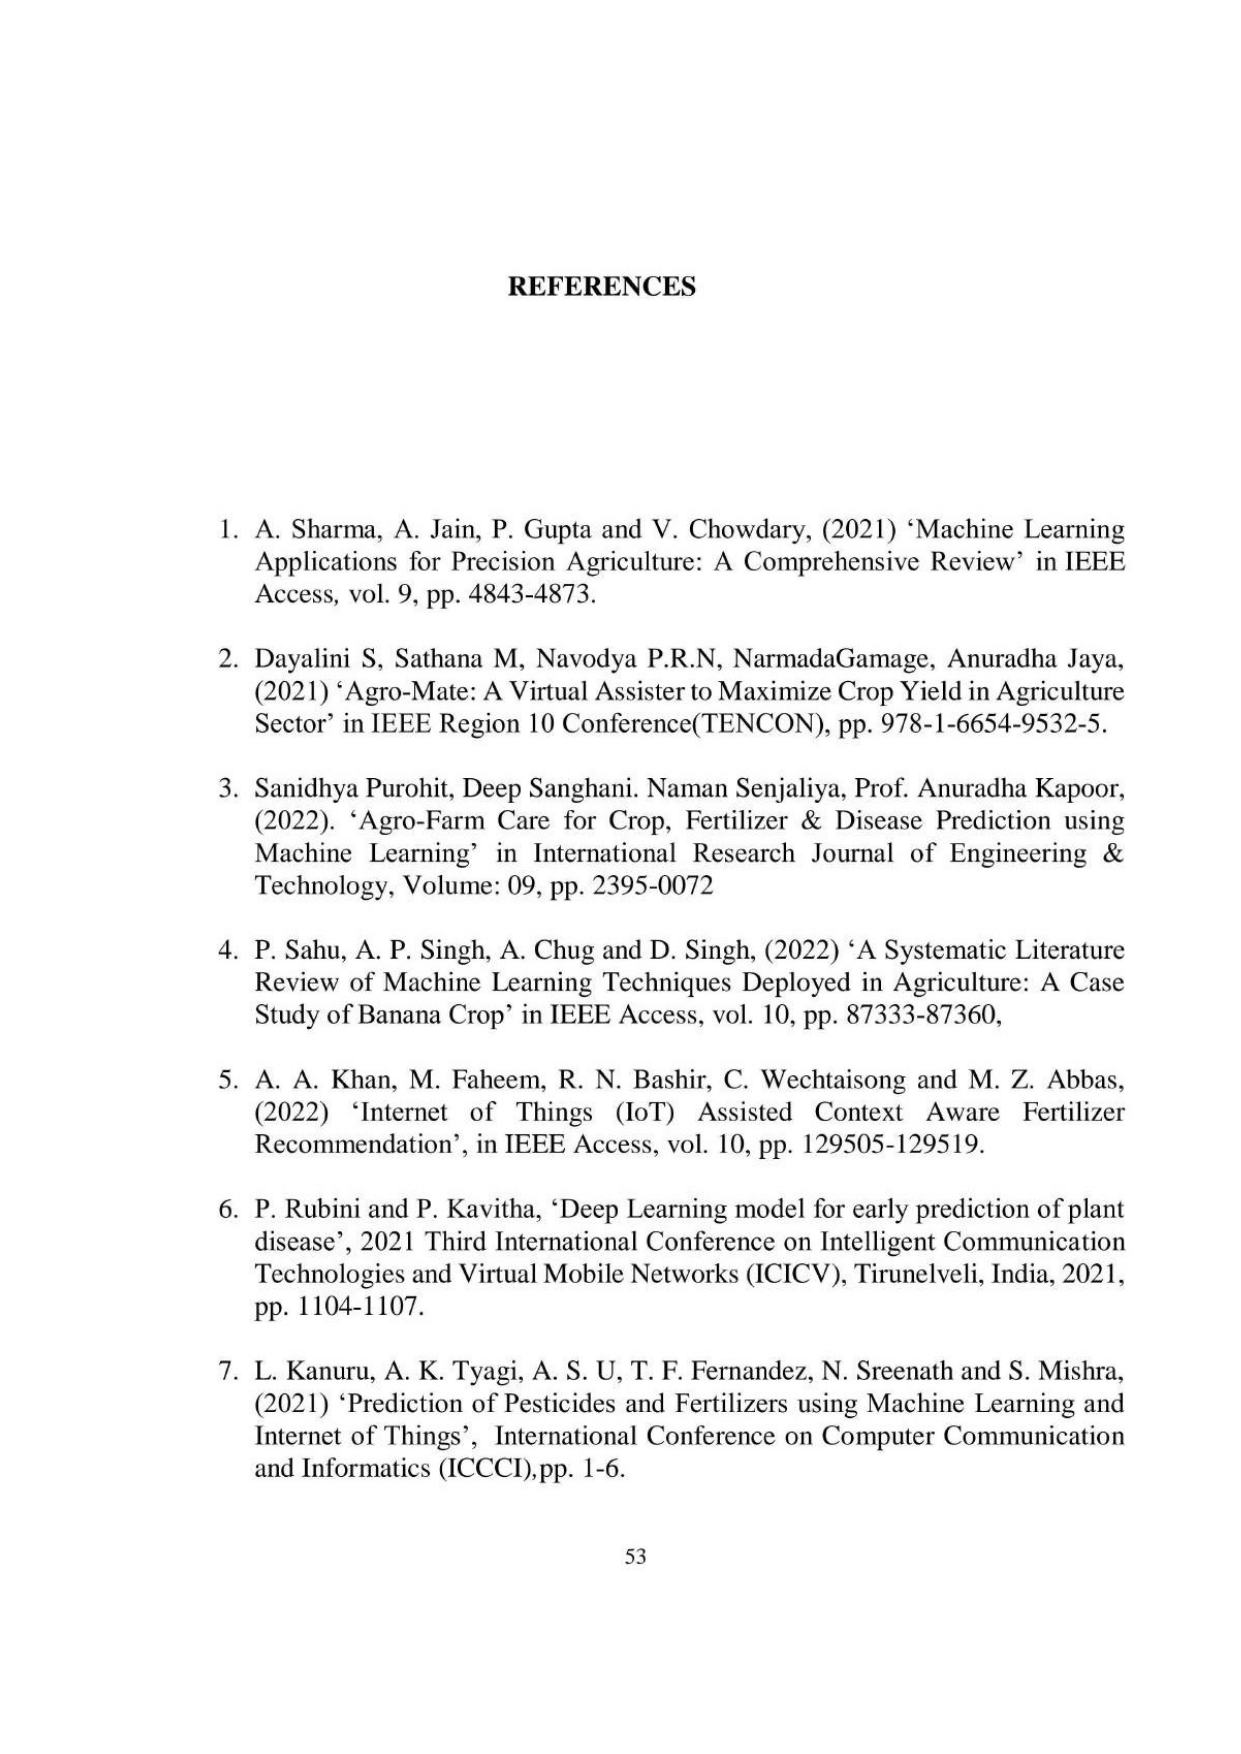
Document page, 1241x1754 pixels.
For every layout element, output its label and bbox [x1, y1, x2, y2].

picture [216, 268, 1133, 1571]
